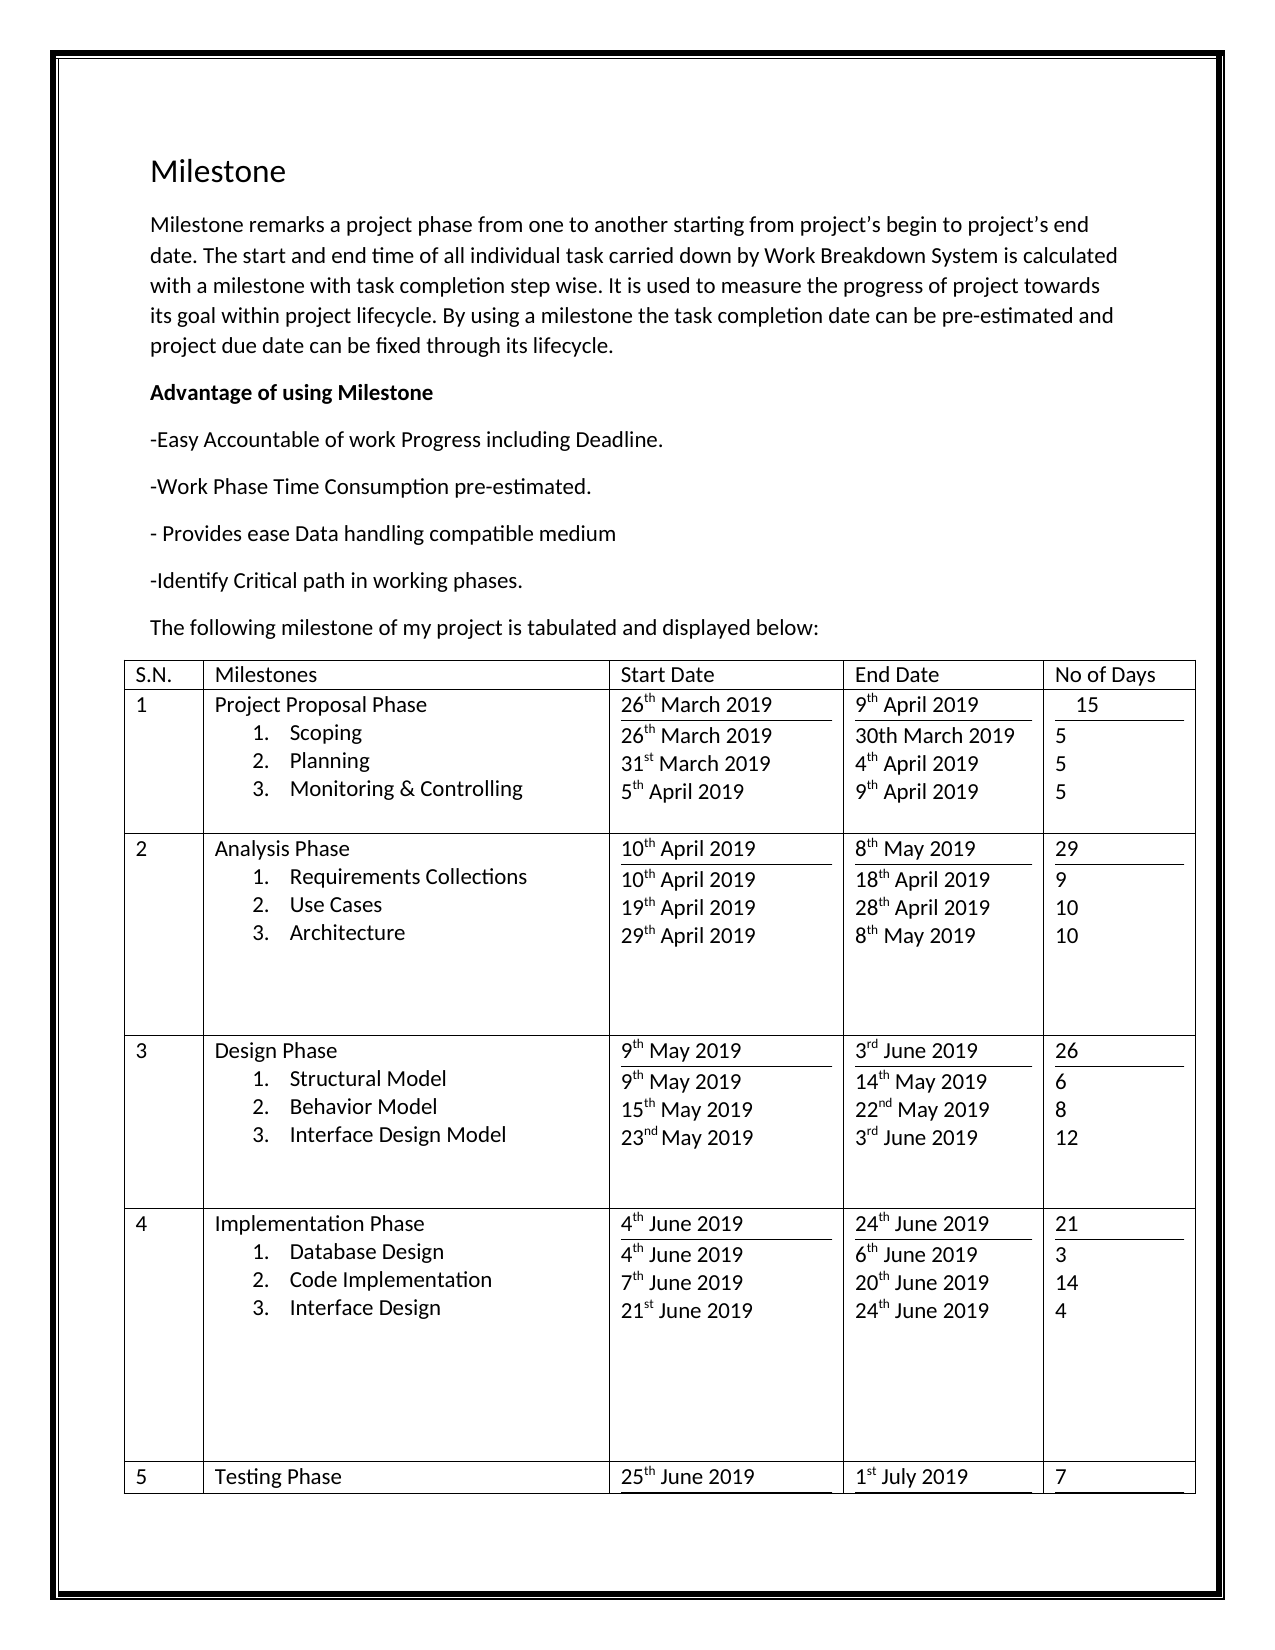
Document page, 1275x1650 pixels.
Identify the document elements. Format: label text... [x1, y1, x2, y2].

table_cell 1 [125, 690, 203, 833]
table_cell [204, 1462, 609, 1493]
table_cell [844, 1462, 1043, 1493]
table_header Start Date [610, 661, 843, 689]
table_cell 15 5 5 5 [1044, 690, 1195, 833]
table_cell 4th June 2019 4th June 2019 7th June 2019 21st June 2019 [610, 1209, 843, 1461]
table_cell 9th April 2019 30th March 2019 4th April 2019 9th April 2019 [844, 690, 1043, 833]
table_cell 9th May 2019 9th May 2019 15th May 2019 23nd May 2019 [610, 1036, 843, 1208]
table_cell 24th June 2019 6th June 2019 20th June 2019 24th June 2019 [844, 1209, 1043, 1461]
table_cell 5 [125, 1462, 203, 1493]
table_cell 10th April 2019 10th April 2019 19th April 2019 29th April 2019 [610, 834, 843, 1035]
text -Easy Accountable of work Progress including Deadline. [150, 425, 1125, 453]
table_cell 4 [125, 1209, 203, 1461]
table_cell 7 2 2 3 [1044, 1462, 1195, 1493]
table_cell Project Proposal Phase Scoping Planning Monitoring & Controlling [204, 690, 609, 833]
table_cell 21 3 14 4 [1044, 1209, 1195, 1461]
table_header No of Days [1044, 661, 1195, 689]
table_cell 8th May 2019 18th April 2019 28th April 2019 8th May 2019 [844, 834, 1043, 1035]
text - Provides ease Data handling compatible medium [150, 519, 1125, 547]
text -Identify Critical path in working phases. [150, 566, 1125, 594]
table_cell Analysis Phase Requirements Collections Use Cases Architecture [204, 834, 609, 1035]
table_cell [610, 1462, 843, 1493]
text The following milestone of my project is tabulated and displayed below: [150, 613, 1125, 641]
table_cell 29 9 10 10 [1044, 834, 1195, 1035]
text Milestone remarks a project phase from one to another starting from project’s begin to project’s end date. The start and end time of all individual task carried down by Work Breakdown System is calculated with a milestone with task completion step wise. It is used to measure the progress of project towards its goal within project lifecycle. By using a milestone the task completion date can be pre-estimated and project due date can be fixed through its lifecycle. [150, 211, 1125, 359]
text Milestone [150, 150, 1125, 191]
table_cell 3 [125, 1036, 203, 1208]
table_header S.N. [125, 661, 203, 689]
table_cell 26 6 8 12 [1044, 1036, 1195, 1208]
text Advantage of using Milestone [150, 378, 1125, 406]
table_cell 2 [125, 834, 203, 1035]
table_cell 3rd June 2019 14th May 2019 22nd May 2019 3rd June 2019 [844, 1036, 1043, 1208]
text -Work Phase Time Consumption pre-estimated. [150, 472, 1125, 500]
table_header Milestones [204, 661, 609, 689]
table_cell 26th March 2019 26th March 2019 31st March 2019 5th April 2019 [610, 690, 843, 833]
table_cell Implementation Phase Database Design Code Implementation Interface Design [204, 1209, 609, 1461]
table_cell Design Phase Structural Model Behavior Model Interface Design Model [204, 1036, 609, 1208]
table_header End Date [844, 661, 1043, 689]
